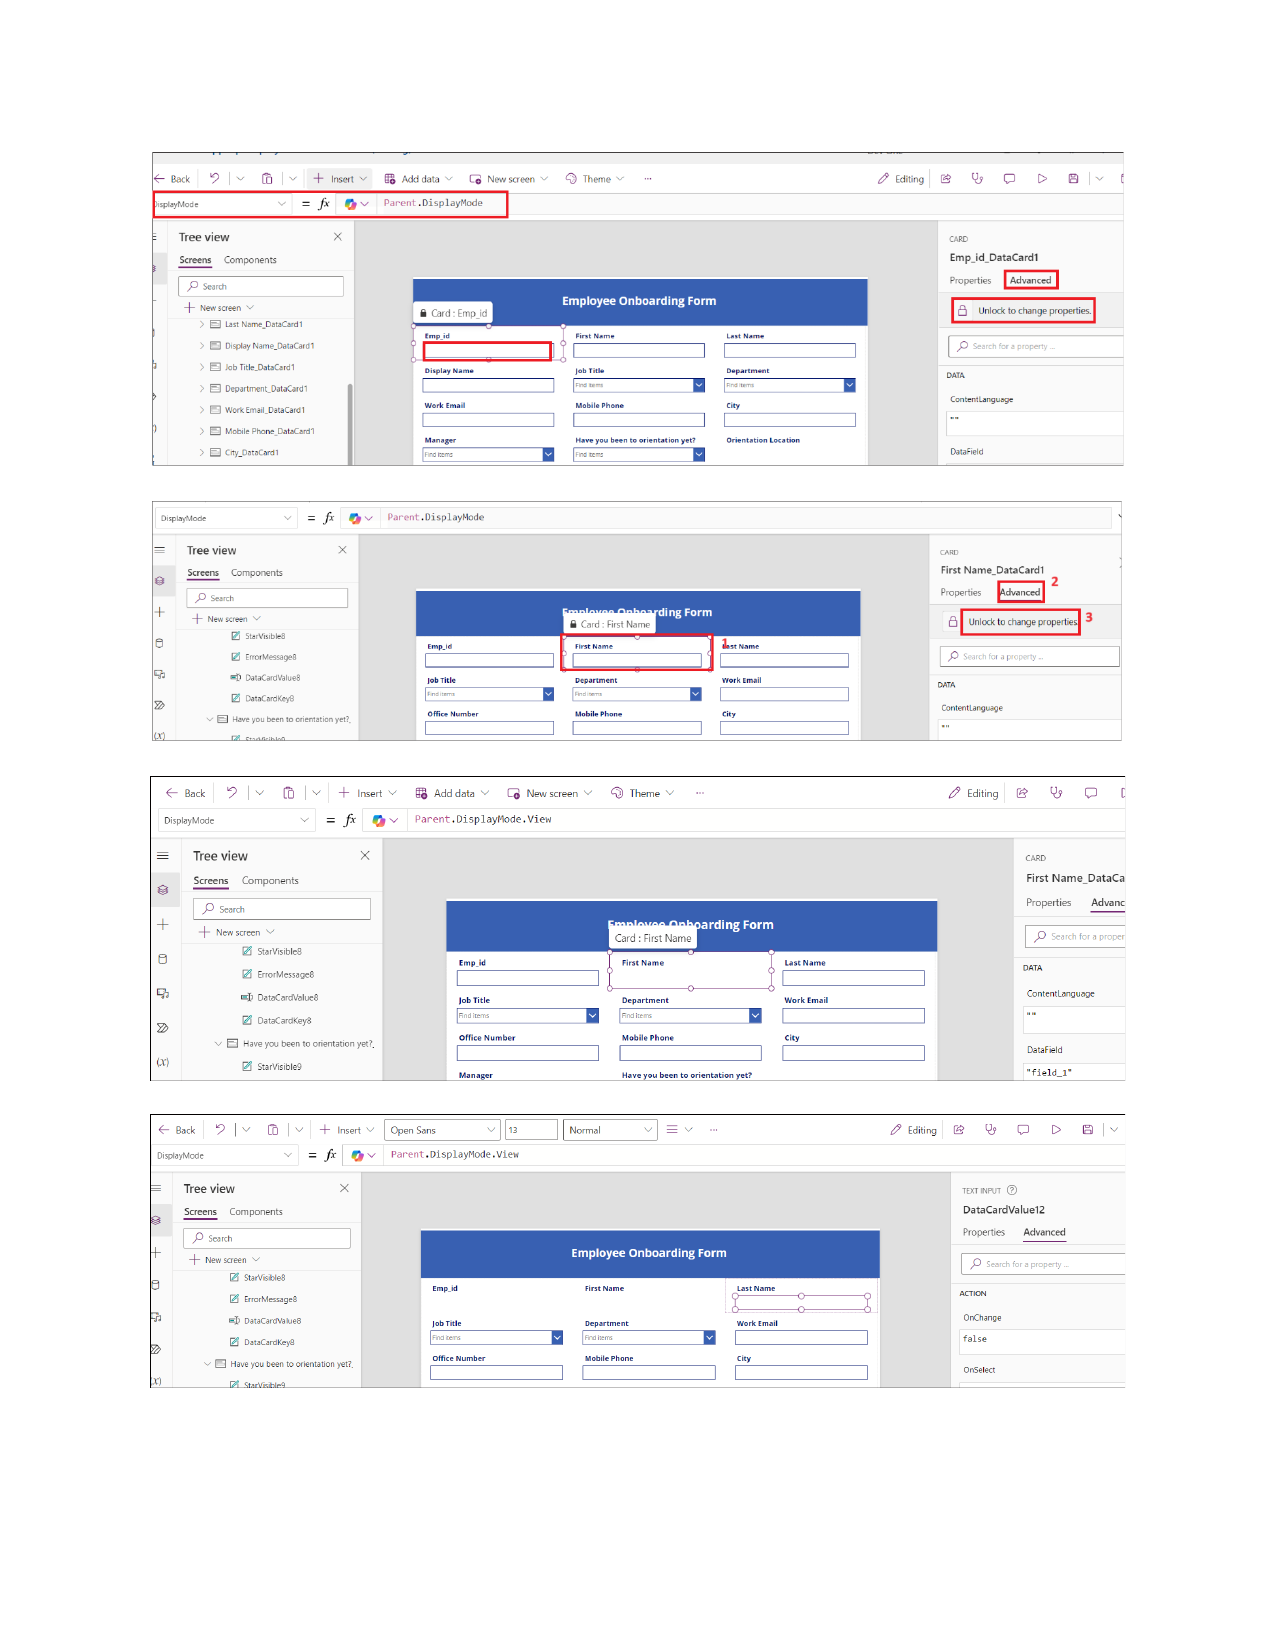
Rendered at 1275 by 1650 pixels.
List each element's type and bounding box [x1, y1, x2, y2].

picture [150, 1114, 1125, 1388]
picture [150, 150, 1125, 468]
picture [150, 776, 1125, 1081]
picture [150, 499, 1124, 743]
